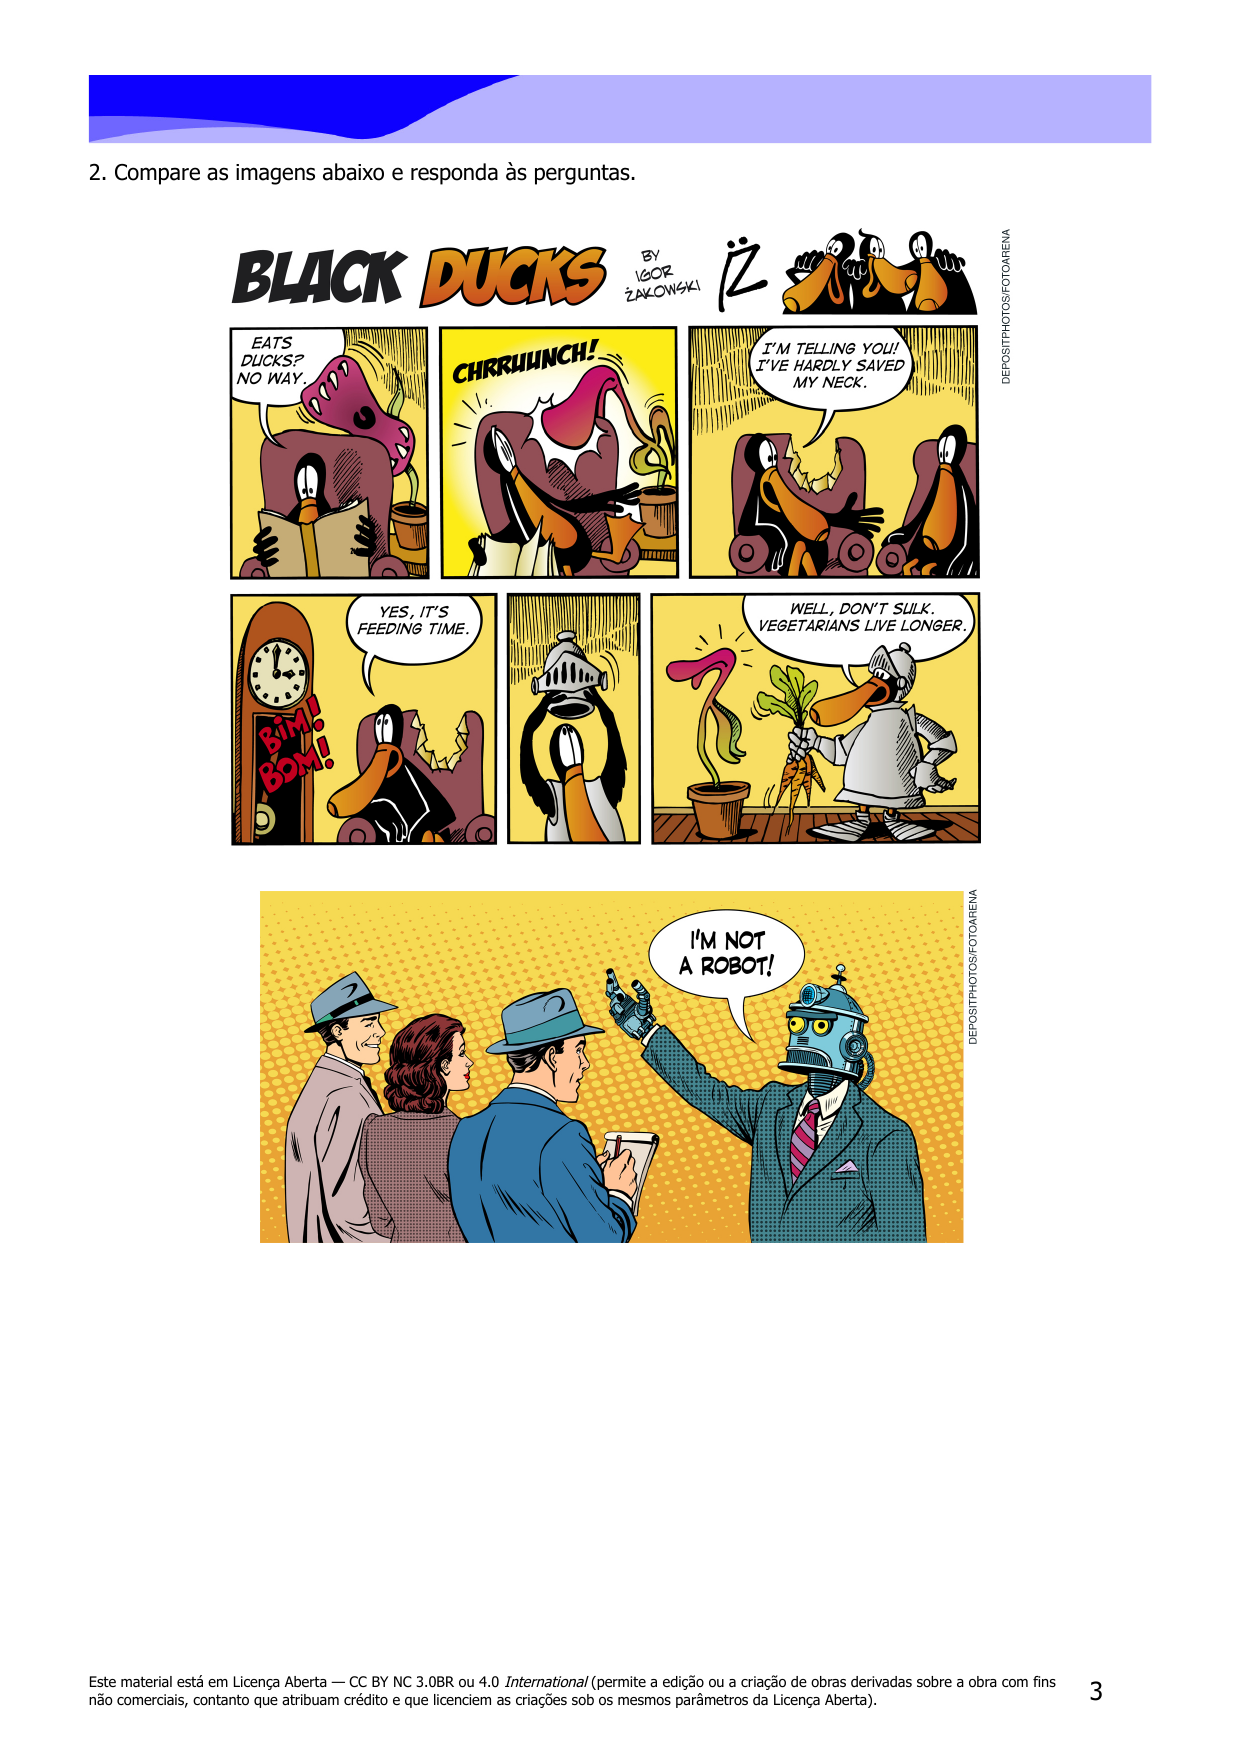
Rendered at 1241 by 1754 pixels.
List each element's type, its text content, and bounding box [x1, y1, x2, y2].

picture [225, 223, 1015, 849]
picture [88, 75, 1152, 156]
text 2. Compare as imagens abaixo e responda às perguntas. [89, 159, 1152, 185]
picture [258, 886, 982, 1245]
